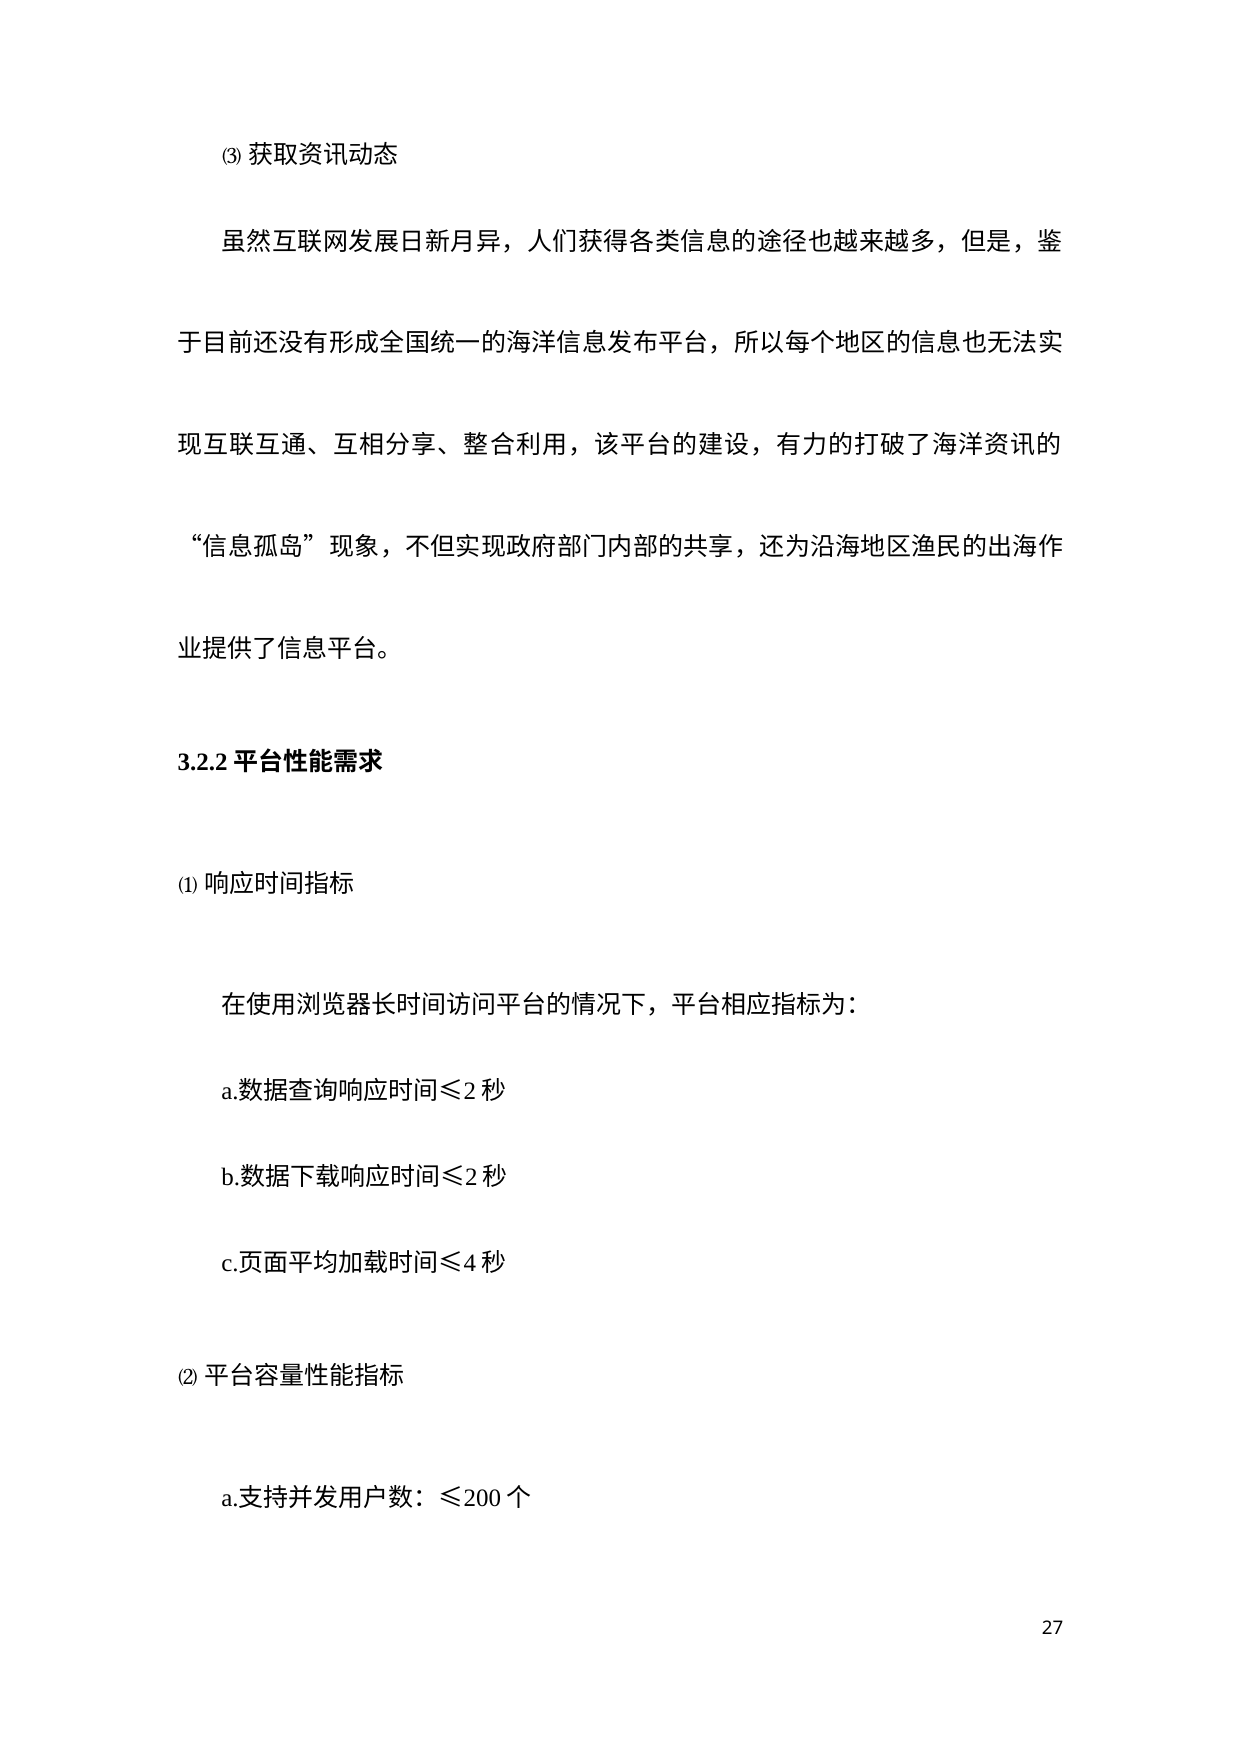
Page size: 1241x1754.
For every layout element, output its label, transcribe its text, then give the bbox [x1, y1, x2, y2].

text b.数据下载响应时间≤2秒 [177, 1141, 1063, 1209]
subtitle ⑴ 响应时间指标 [177, 847, 1063, 915]
text a.支持并发用户数：≤200个 [177, 1461, 1063, 1529]
text 虽然互联网发展日新月异，人们获得各类信息的途径也越来越多，但是，鉴于目前还没有形成全国统一的海洋信息发布平台，所以每个地区的信息也无法实现互联互通、互相分享、整合利用，该平台的建设，有力的打破了海洋资讯的“信息孤岛”现象，不但实现政府部门内部的共享，还为沿海地区渔民的出海作业提供了信息平台。 [177, 205, 1063, 681]
text c.页面平均加载时间≤4秒 [177, 1227, 1063, 1295]
subtitle ⑵ 平台容量性能指标 [177, 1340, 1063, 1408]
text ⑶ 获取资讯动态 [177, 119, 1063, 187]
text 在使用浏览器长时间访问平台的情况下，平台相应指标为： [177, 969, 1063, 1037]
subtitle 3.2.2 平台性能需求 [177, 726, 1063, 794]
text a.数据查询响应时间≤2秒 [177, 1055, 1063, 1123]
